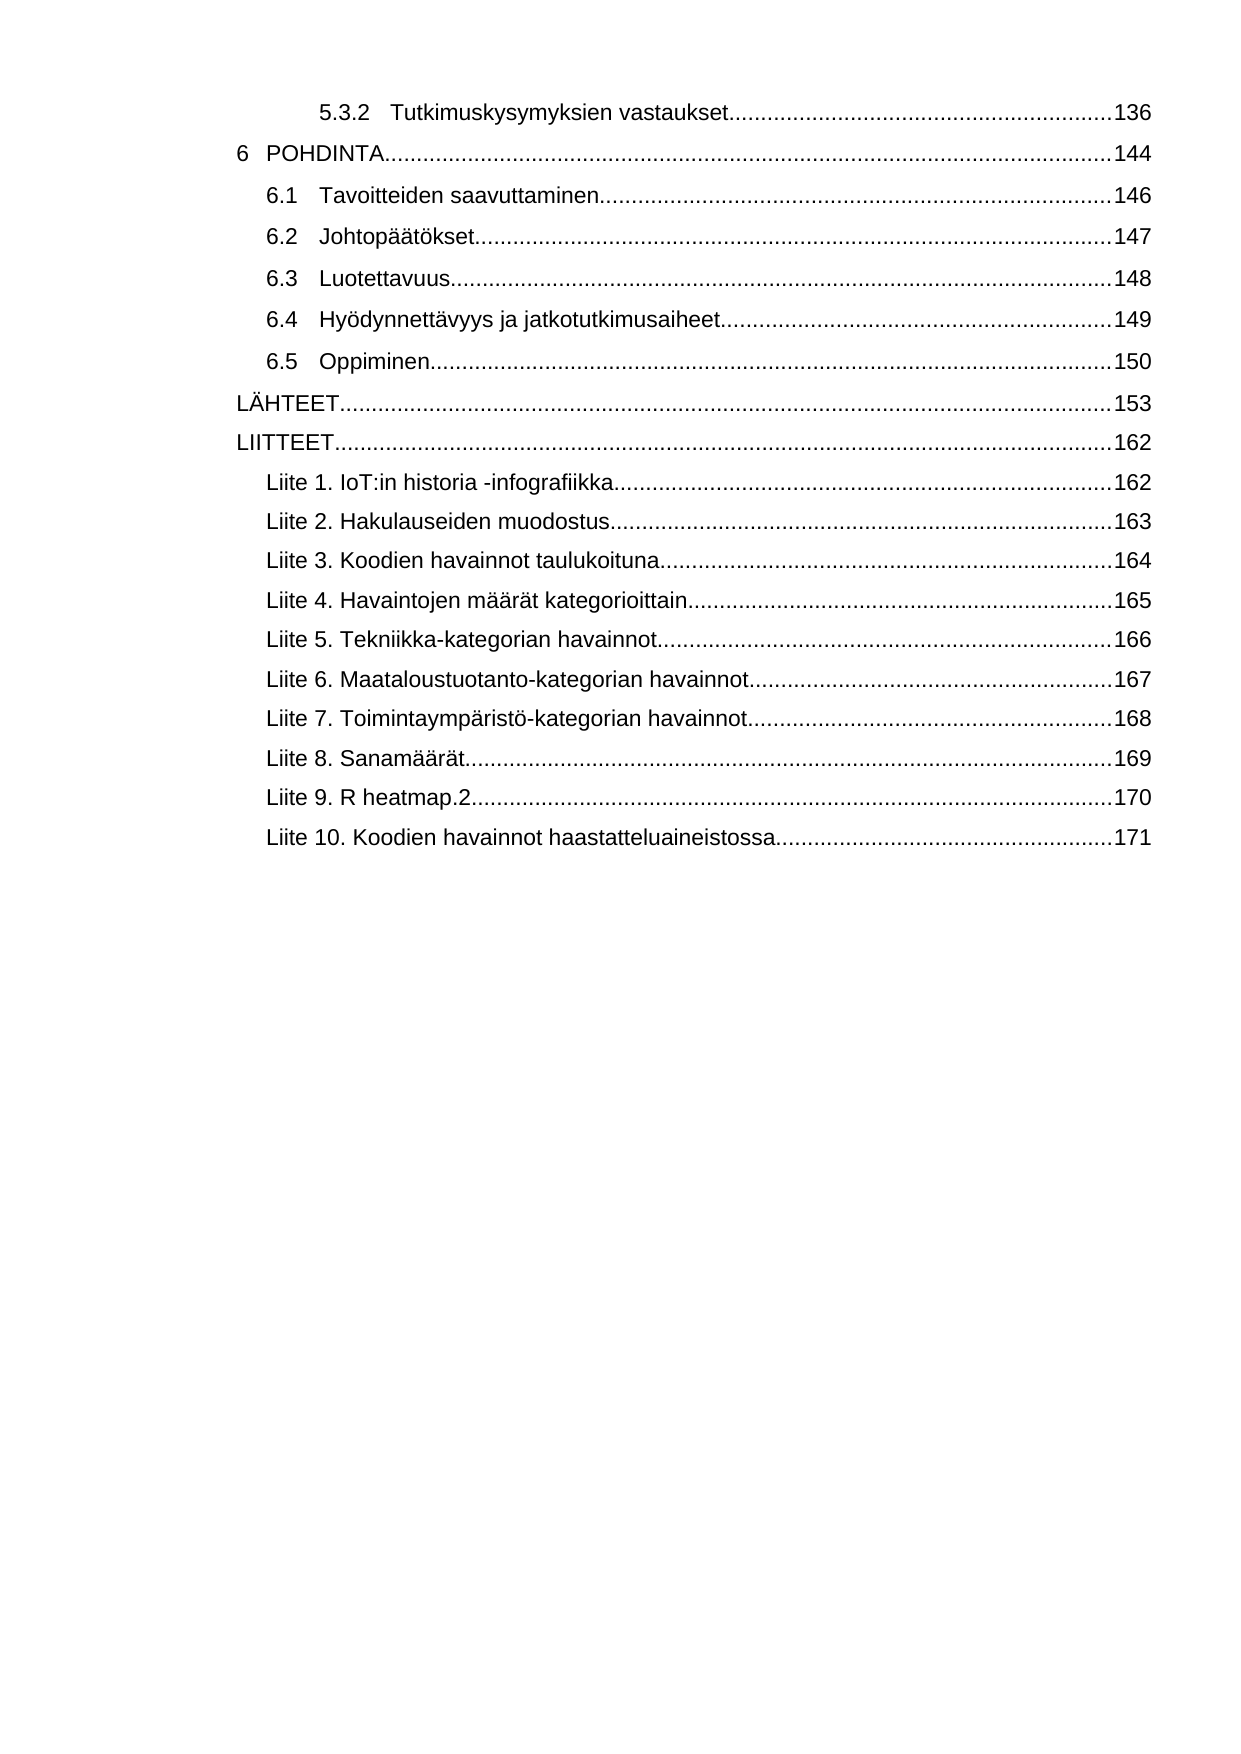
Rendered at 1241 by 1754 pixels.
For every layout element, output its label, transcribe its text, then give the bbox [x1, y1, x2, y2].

text 6.1 Tavoitteiden saavuttaminen 146 [266, 182, 1152, 208]
text 6.4 Hyödynnettävyys ja jatkotutkimusaiheet 149 [266, 306, 1152, 333]
text Liite 5. Tekniikka-kategorian havainnot 166 [266, 626, 1152, 653]
text 6.3 Luotettavuus 148 [266, 265, 1152, 291]
text Liite 6. Maataloustuotanto-kategorian havainnot 167 [266, 666, 1152, 692]
text Liite 4. Havaintojen määrät kategorioittain 165 [266, 587, 1152, 613]
text Liite 3. Koodien havainnot taulukoituna 164 [266, 547, 1152, 574]
text LIITTEET 162 [236, 429, 1152, 455]
text LÄHTEET 153 [236, 389, 1152, 416]
text Liite 7. Toimintaympäristö-kategorian havainnot 168 [266, 705, 1152, 732]
text Liite 1. IoT:in historia -infografiikka 162 [266, 468, 1152, 495]
text Liite 8. Sanamäärät 169 [266, 745, 1152, 771]
text 6.5 Oppiminen 150 [266, 348, 1152, 374]
text Liite 9. R heatmap.2 170 [266, 784, 1152, 811]
text 6 POHDINTA 144 [236, 140, 1152, 166]
text 5.3.2 Tutkimuskysymyksien vastaukset 136 [319, 98, 1152, 125]
text 6.2 Johtopäätökset 147 [266, 223, 1152, 249]
text Liite 2. Hakulauseiden muodostus 163 [266, 508, 1152, 534]
text Liite 10. Koodien havainnot haastatteluaineistossa 171 [266, 824, 1152, 850]
